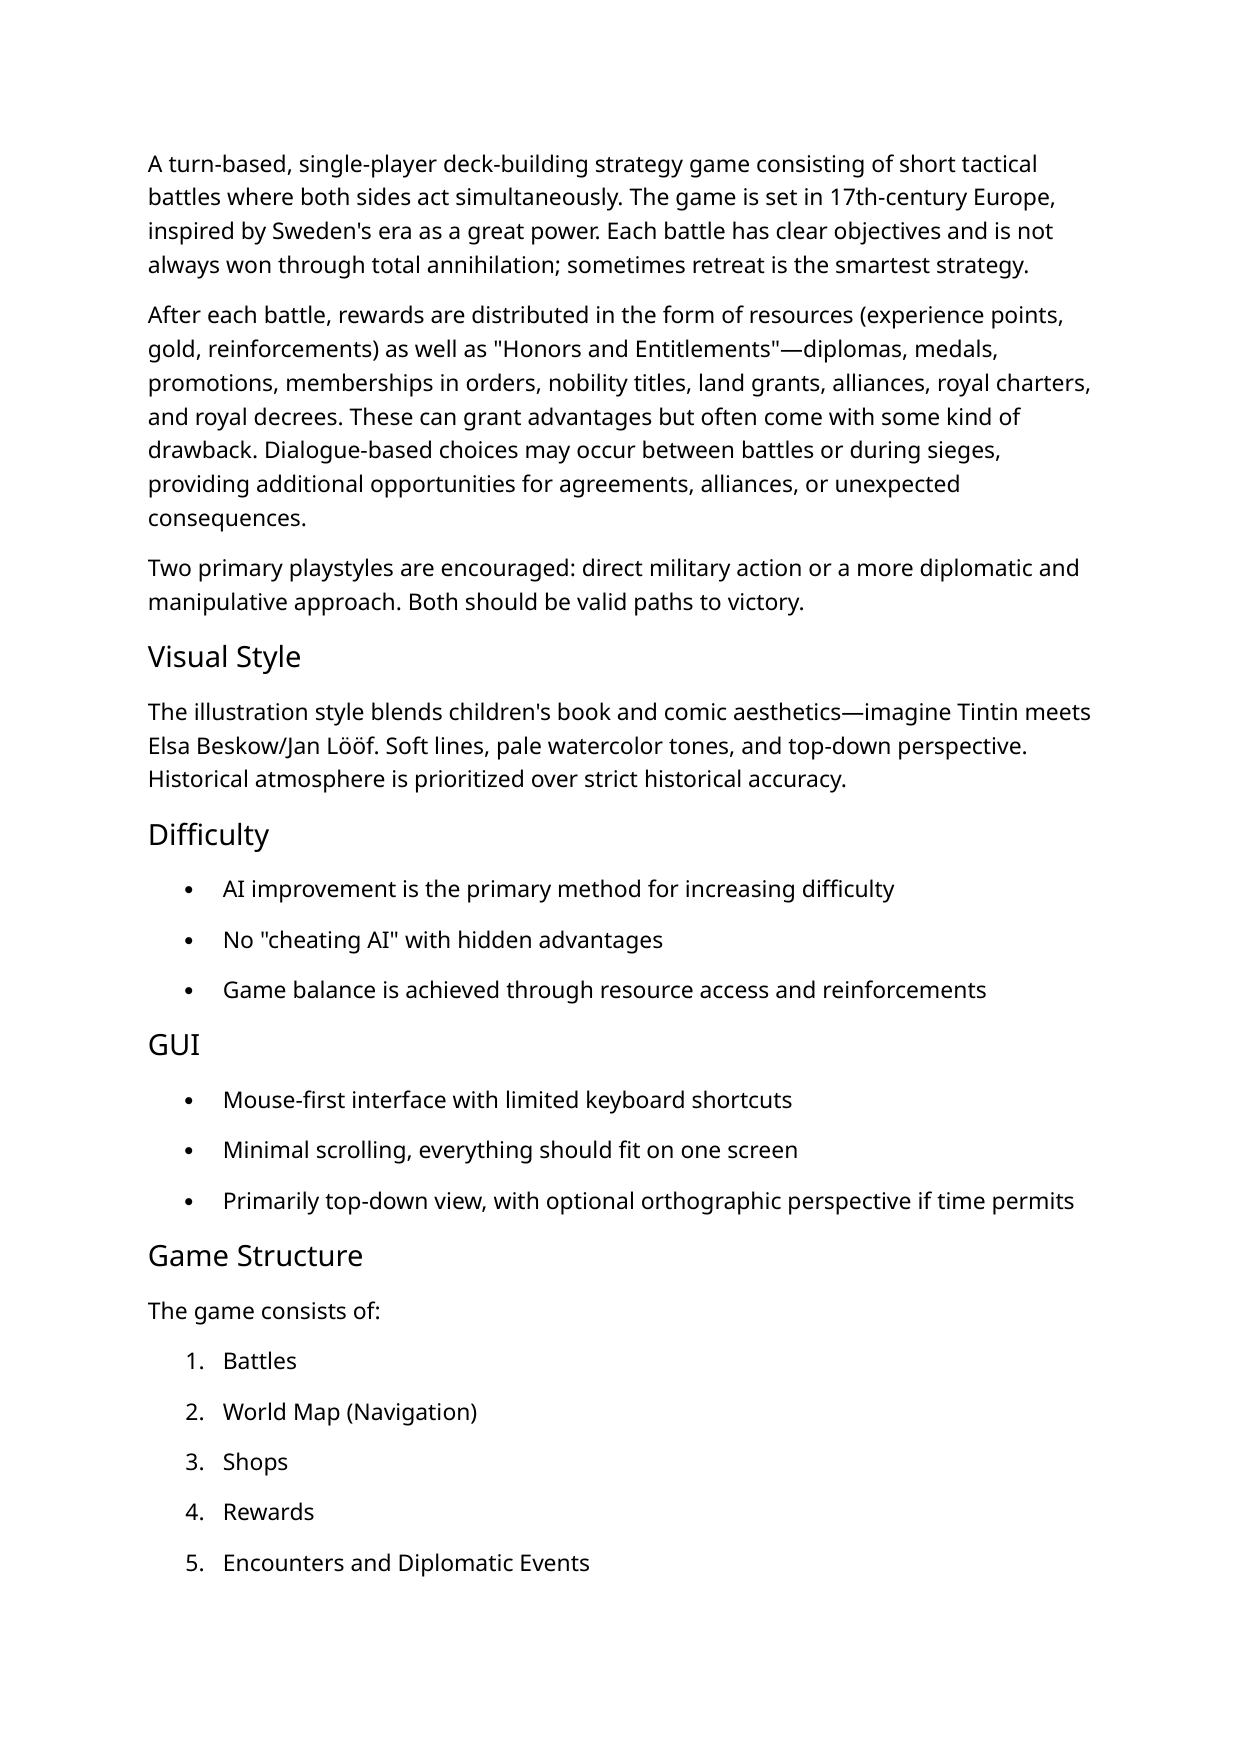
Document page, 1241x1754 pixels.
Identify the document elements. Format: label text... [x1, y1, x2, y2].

list Primarily top-down view, with optional orthographic perspective if time permits [185, 1185, 1093, 1216]
list No "cheating AI" with hidden advantages [185, 924, 1093, 955]
text Two primary playstyles are encouraged: direct military action or a more diplomatic and manipulative approach. Both should be valid paths to victory. [148, 552, 1093, 617]
list Encounters and Diplomatic Events [185, 1547, 1093, 1578]
text A turn-based, single-player deck-building strategy game consisting of short tactical battles where both sides act simultaneously. The game is set in 17th-century Europe, inspired by Sweden's era as a great power. Each battle has clear objectives and is not always won through total annihilation; sometimes retreat is the smartest strategy. [148, 148, 1093, 280]
list Shops [185, 1446, 1093, 1477]
list Minimal scrolling, everything should fit on one screen [185, 1134, 1093, 1166]
list AI improvement is the primary method for increasing difficulty [185, 873, 1093, 904]
text Visual Style [148, 636, 1093, 676]
text Game Structure [148, 1235, 1093, 1275]
text GUI [148, 1024, 1093, 1064]
list Rewards [185, 1496, 1093, 1528]
list World Map (Navigation) [185, 1396, 1093, 1427]
text The game consists of: [148, 1295, 1093, 1326]
list Mouse-first interface with limited keyboard shortcuts [185, 1084, 1093, 1115]
text After each battle, rewards are distributed in the form of resources (experience points, gold, reinforcements) as well as "Honors and Entitlements"—diplomas, medals, promotions, memberships in orders, nobility titles, land grants, alliances, royal charters, and royal decrees. These can grant advantages but often come with some kind of drawback. Dialogue-based choices may occur between battles or during sieges, providing additional opportunities for agreements, alliances, or unexpected consequences. [148, 299, 1093, 533]
text Difficulty [148, 814, 1093, 853]
list Battles [185, 1345, 1093, 1376]
list Game balance is achieved through resource access and reinforcements [185, 974, 1093, 1005]
text The illustration style blends children's book and comic aesthetics—imagine Tintin meets Elsa Beskow/Jan Lööf. Soft lines, pale watercolor tones, and top-down perspective. Historical atmosphere is prioritized over strict historical accuracy. [148, 696, 1093, 794]
